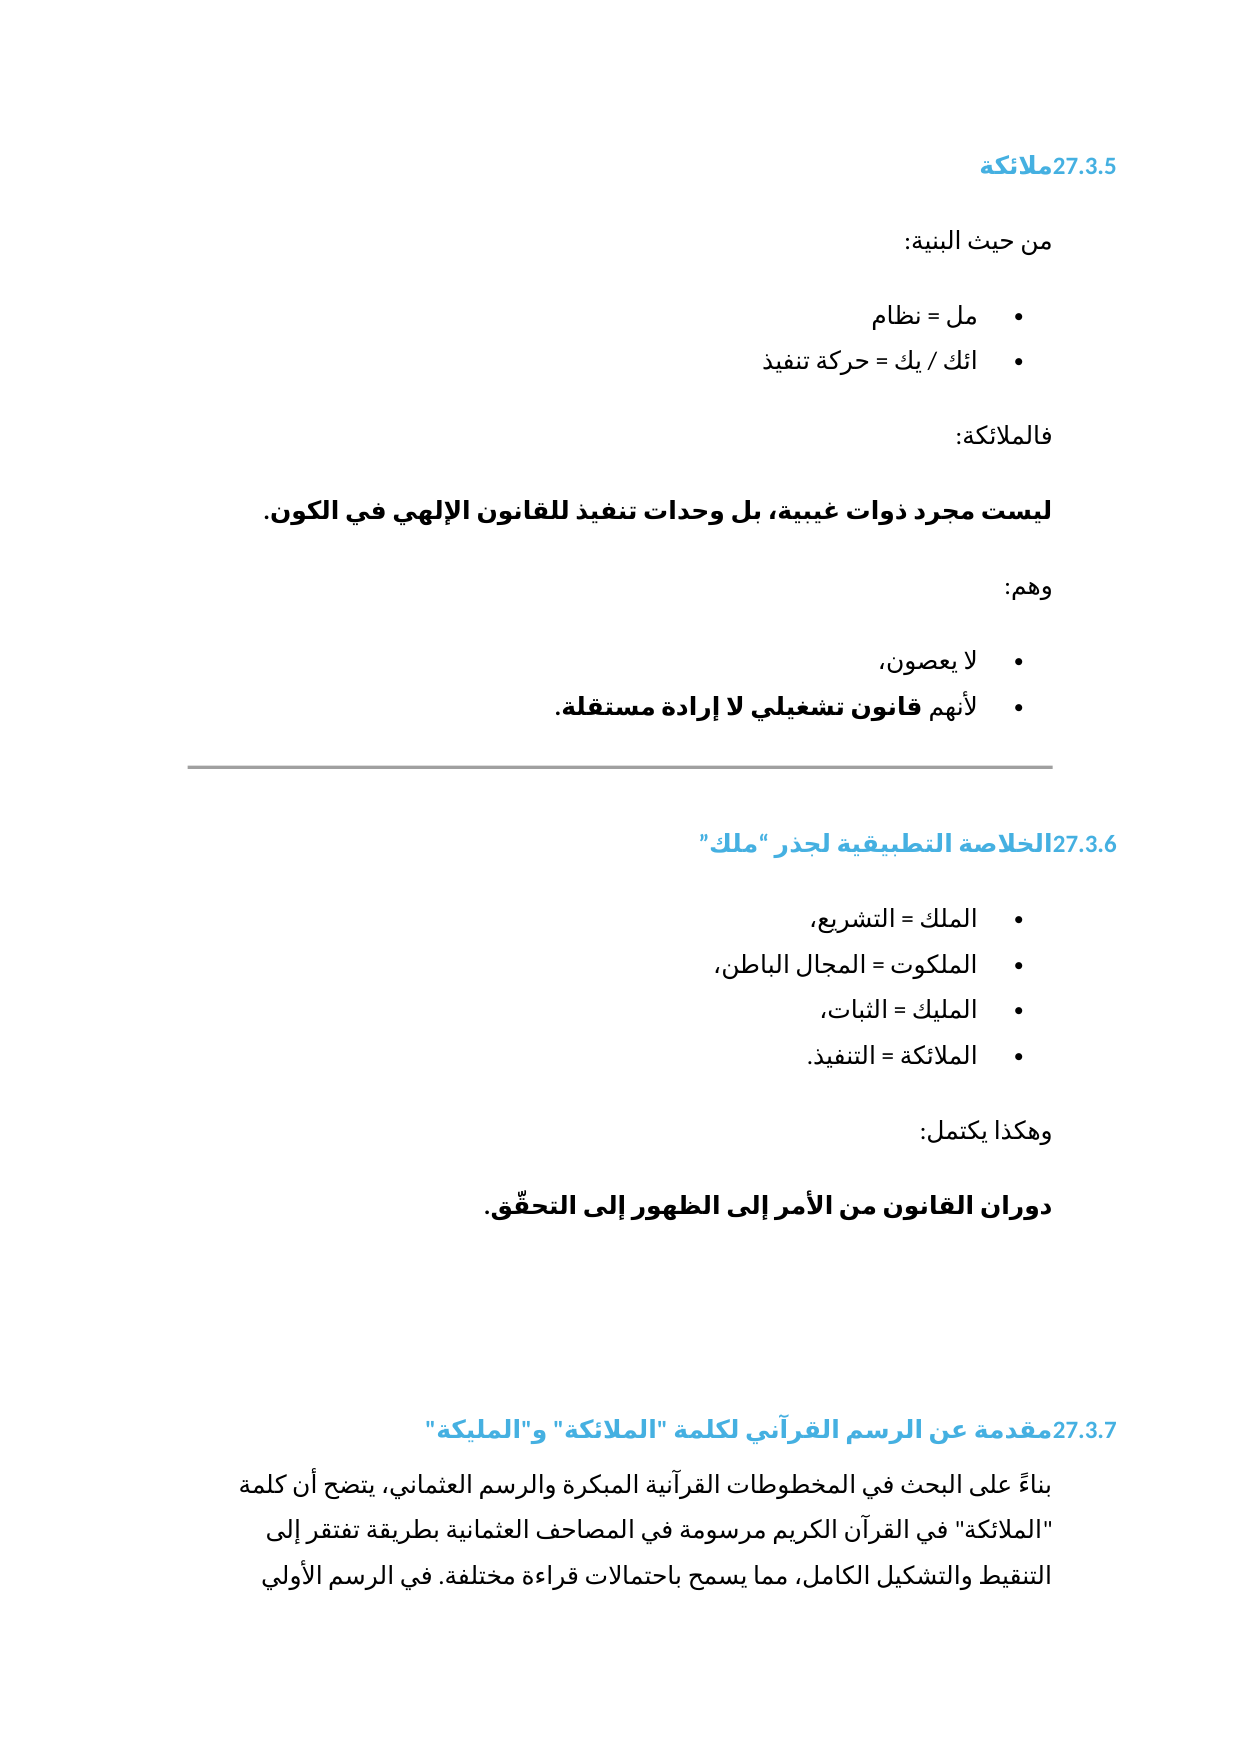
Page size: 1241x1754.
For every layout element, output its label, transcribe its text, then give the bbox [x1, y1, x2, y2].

text وهم: [187, 570, 1053, 601]
text فالملائكة: [187, 420, 1053, 451]
subtitle ملائكة [187, 150, 1053, 181]
list ائك / يك = حركة تنفيذ [187, 346, 1015, 376]
list لأنهم قانون تشغيلي لا إرادة مستقلة. [187, 691, 1015, 721]
list مل = نظام [187, 300, 1015, 330]
list الملك = التشريع، [187, 903, 1015, 933]
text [187, 1469, 1053, 1591]
subtitle مقدمة عن الرسم القرآني لكلمة "الملائكة" و"المليكة" [187, 1415, 1053, 1445]
subtitle الخلاصة التطبيقية لجذر “ملك” [187, 828, 1053, 859]
text وهكذا يكتمل: [187, 1115, 1053, 1146]
text دوران القانون من الأمر إلى الظهور إلى التحقّق. [187, 1190, 1053, 1221]
text ليست مجرد ذوات غيبية، بل وحدات تنفيذ للقانون الإلهي في الكون. [187, 495, 1053, 526]
list الملكوت = المجال الباطن، [187, 949, 1015, 979]
list الملائكة = التنفيذ. [187, 1040, 1015, 1071]
list المليك = الثبات، [187, 994, 1015, 1025]
text من حيث البنية: [187, 225, 1053, 255]
list لا يعصون، [187, 645, 1015, 676]
